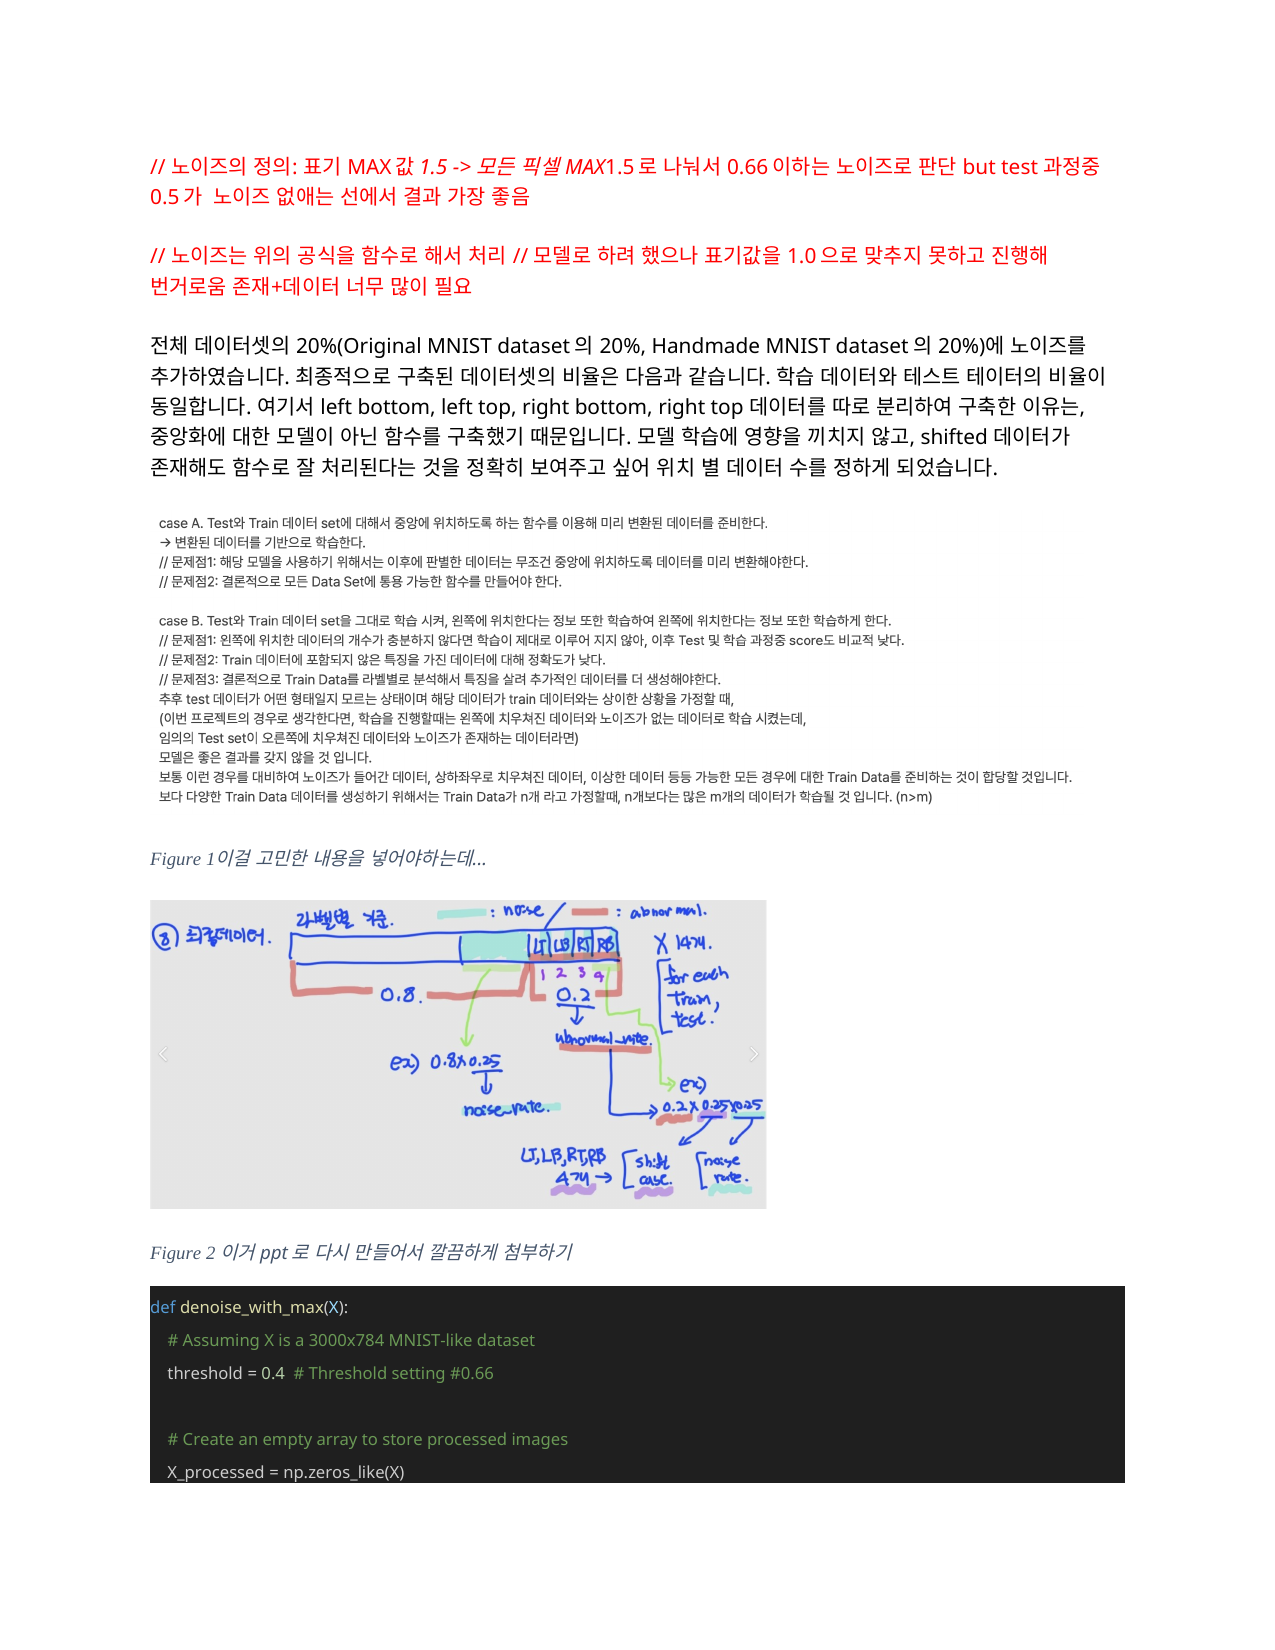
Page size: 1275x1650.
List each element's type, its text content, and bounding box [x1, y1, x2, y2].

text # Assuming X is a 3000x784 MNIST-like dataset [150, 1319, 1125, 1352]
picture [150, 510, 1085, 815]
text // 노이즈의 정의: 표기 MAX값1.5 -> 모든 픽셀 MAX1.5로 나눠서 0.66이하는 노이즈로 판단 but test 과정중 0.5가 노이즈 없애는 선에서 결과 가장 좋음 [150, 150, 1125, 211]
text def denoise_with_max(X): [150, 1286, 1125, 1319]
picture [150, 900, 767, 1209]
text X_processed = np.zeros_like(X) [150, 1450, 1125, 1483]
text threshold = 0.4 # Threshold setting #0.66 [150, 1352, 1125, 1384]
text # Create an empty array to store processed images [150, 1417, 1125, 1450]
text 전체 데이터셋의 20%(Original MNIST dataset의 20%, Handmade MNIST dataset의 20%)에 노이즈를 추가하였습니다. 최종적으로 구축된 데이터셋의 비율은 다음과 같습니다. 학습 데이터와 테스트 테이터의 비율이 동일합니다. 여기서 left bottom, left top, right bottom, right top 데이터를 따로 분리하여 구축한 이유는, 중앙화에 대한 모델이 아닌 함수를 구축했기 때문입니다. 모델 학습에 영향을 끼치지 않고, shifted 데이터가 존재해도 함수로 잘 처리된다는 것을 정확히 보여주고 싶어 위치 별 데이터 수를 정하게 되었습니다. [150, 329, 1125, 481]
text // 노이즈는 위의 공식을 함수로 해서 처리 // 모델로 하려 했으나 표기값을 1.0으로 맞추지 못하고 진행해 번거로움 존재+데이터 너무 많이 필요 [150, 240, 1125, 300]
